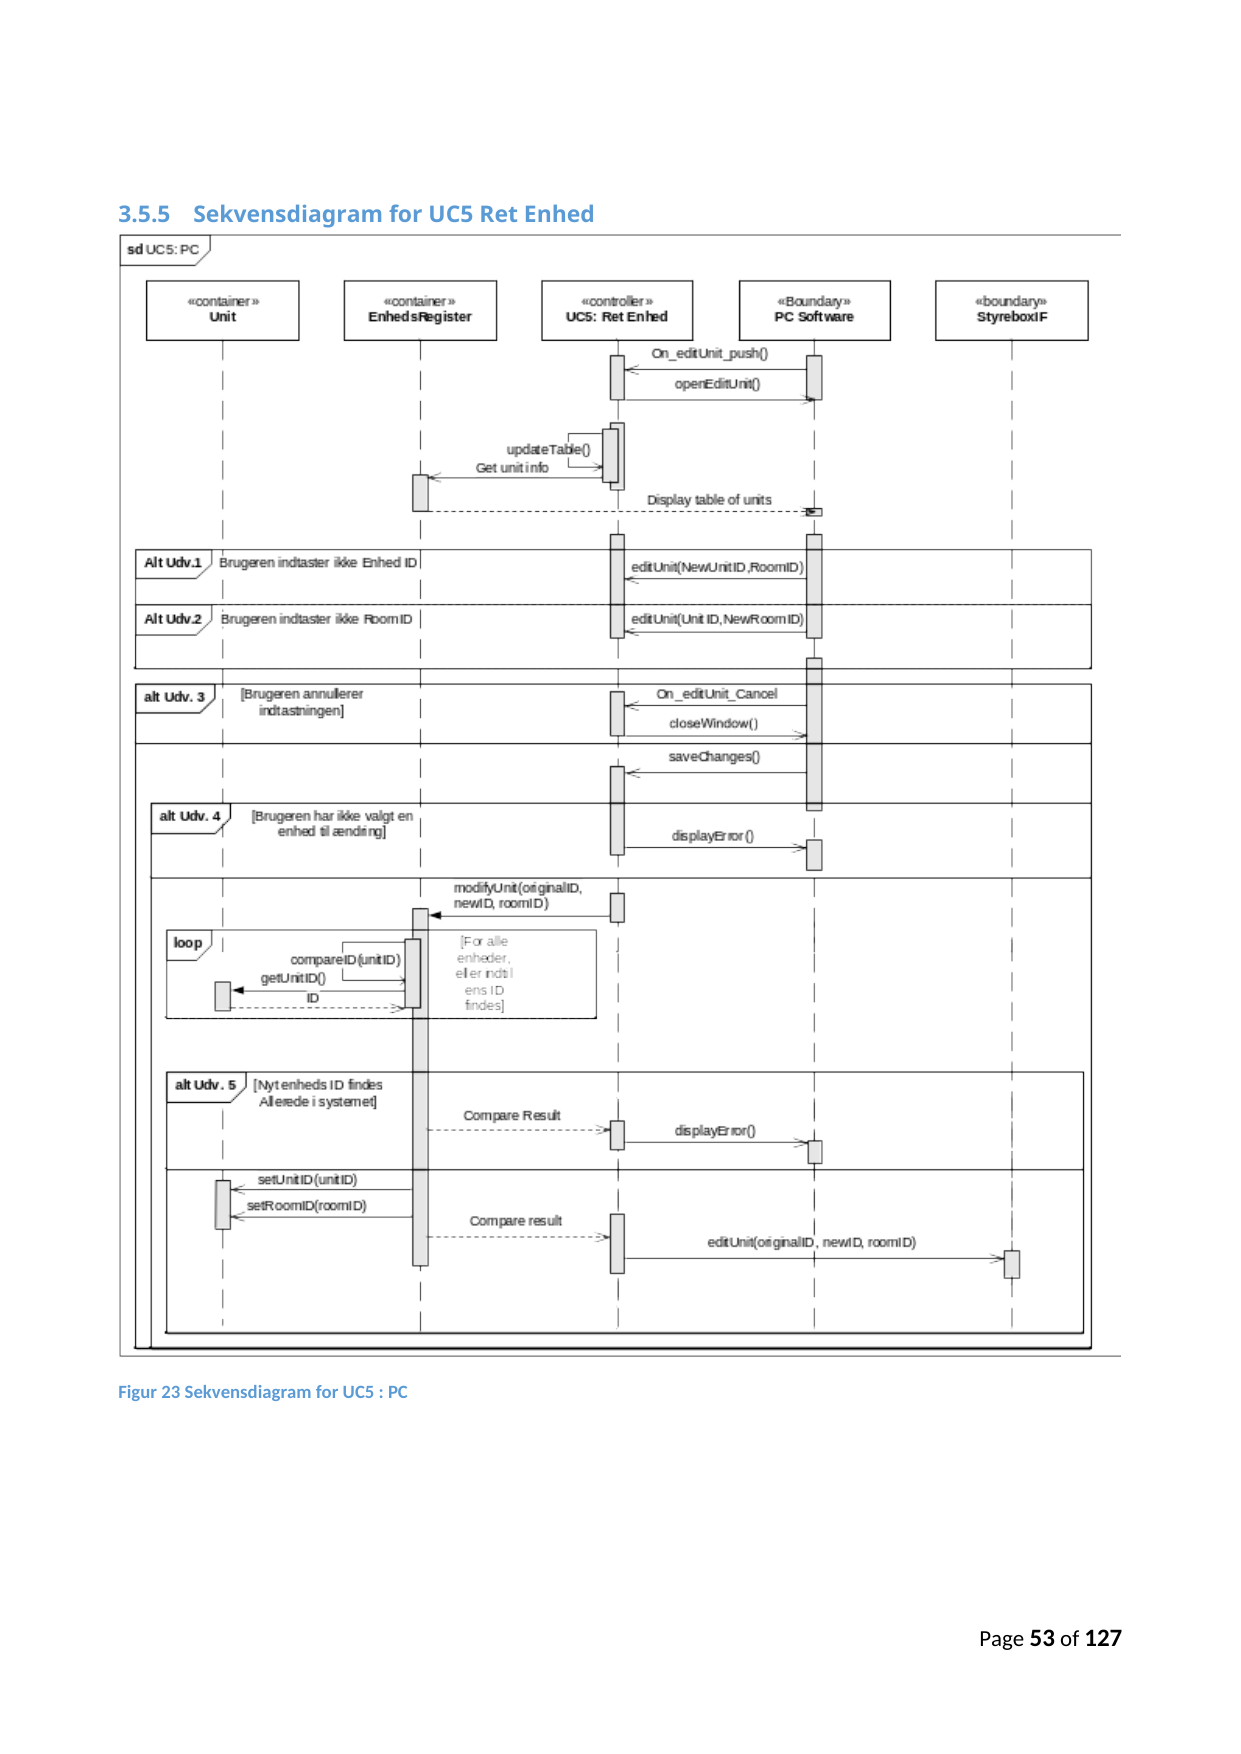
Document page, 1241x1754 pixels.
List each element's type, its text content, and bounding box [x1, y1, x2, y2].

subtitle Sekvensdiagram for UC5 Ret Enhed [118, 198, 1122, 229]
